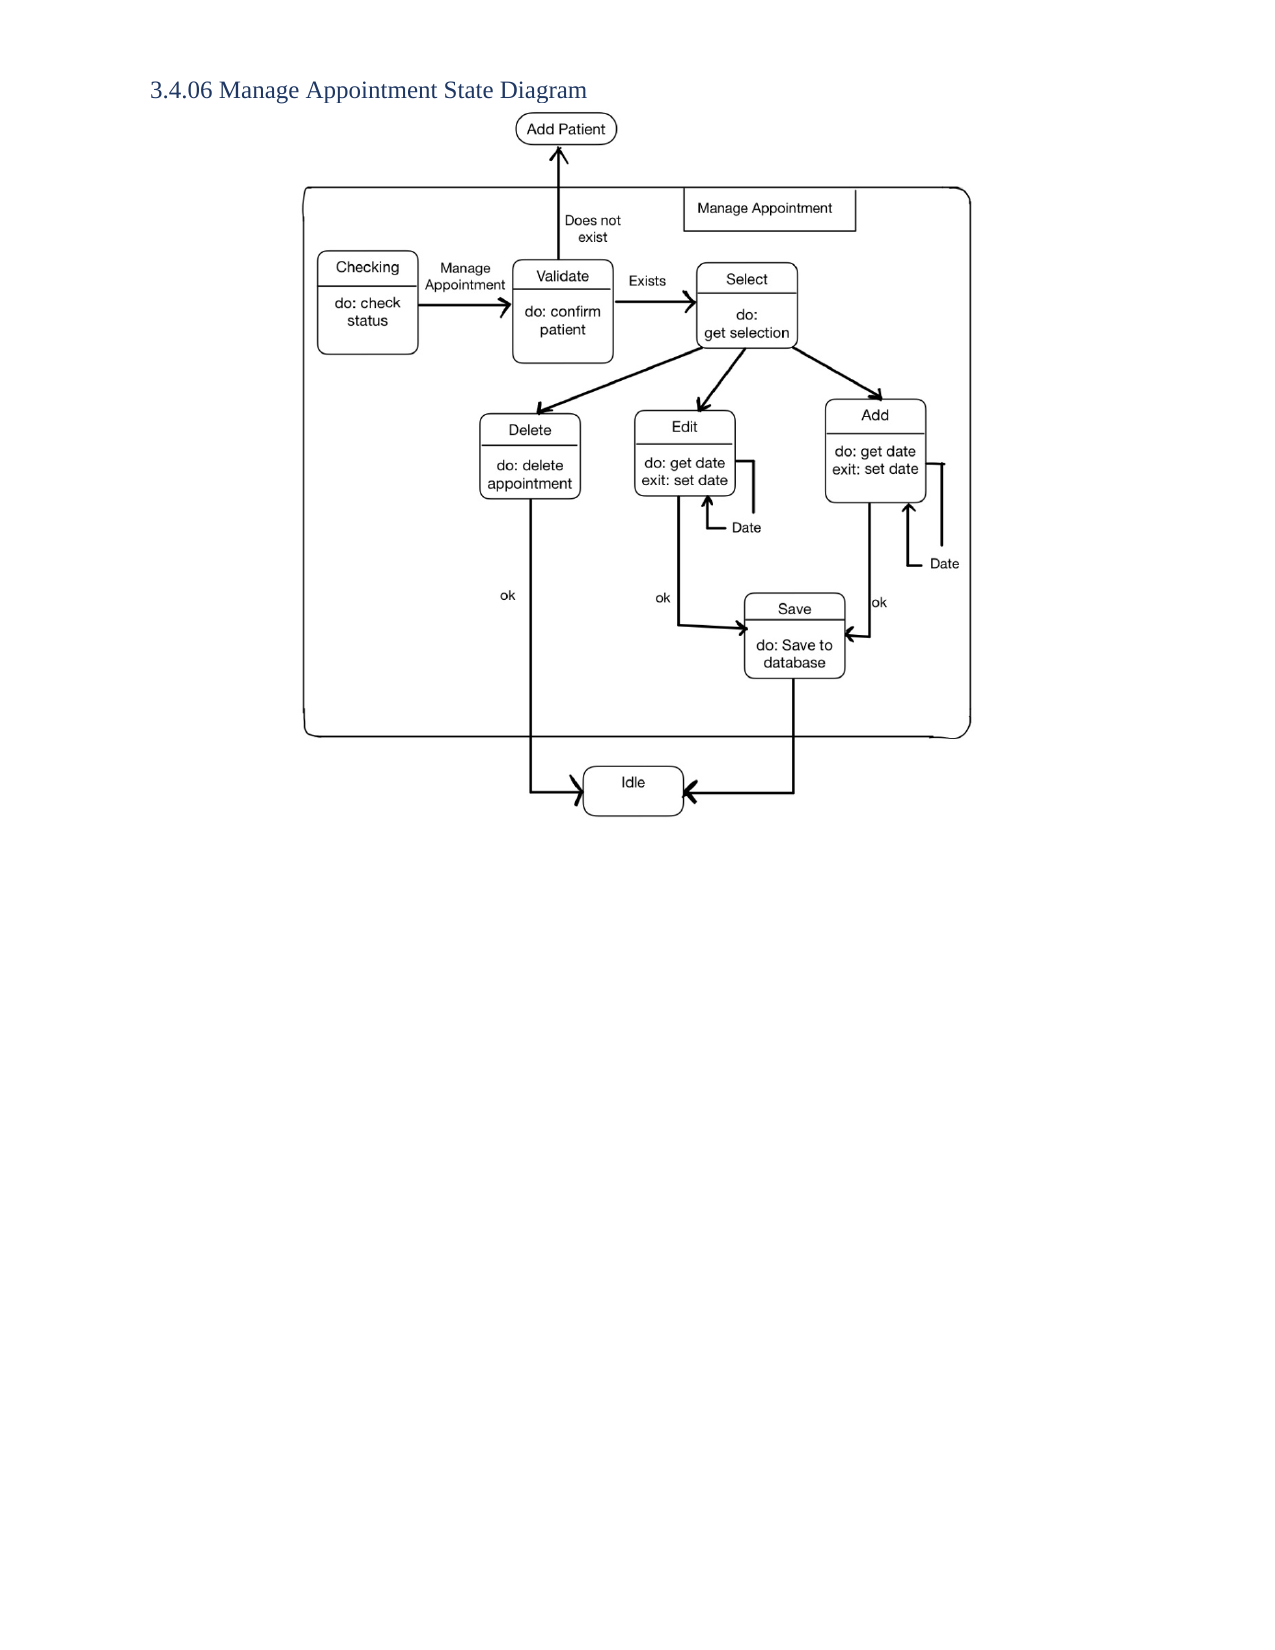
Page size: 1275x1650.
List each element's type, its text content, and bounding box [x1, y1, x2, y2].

picture [286, 103, 989, 854]
subtitle 3.4.06 Manage Appointment State Diagram [150, 75, 1125, 104]
